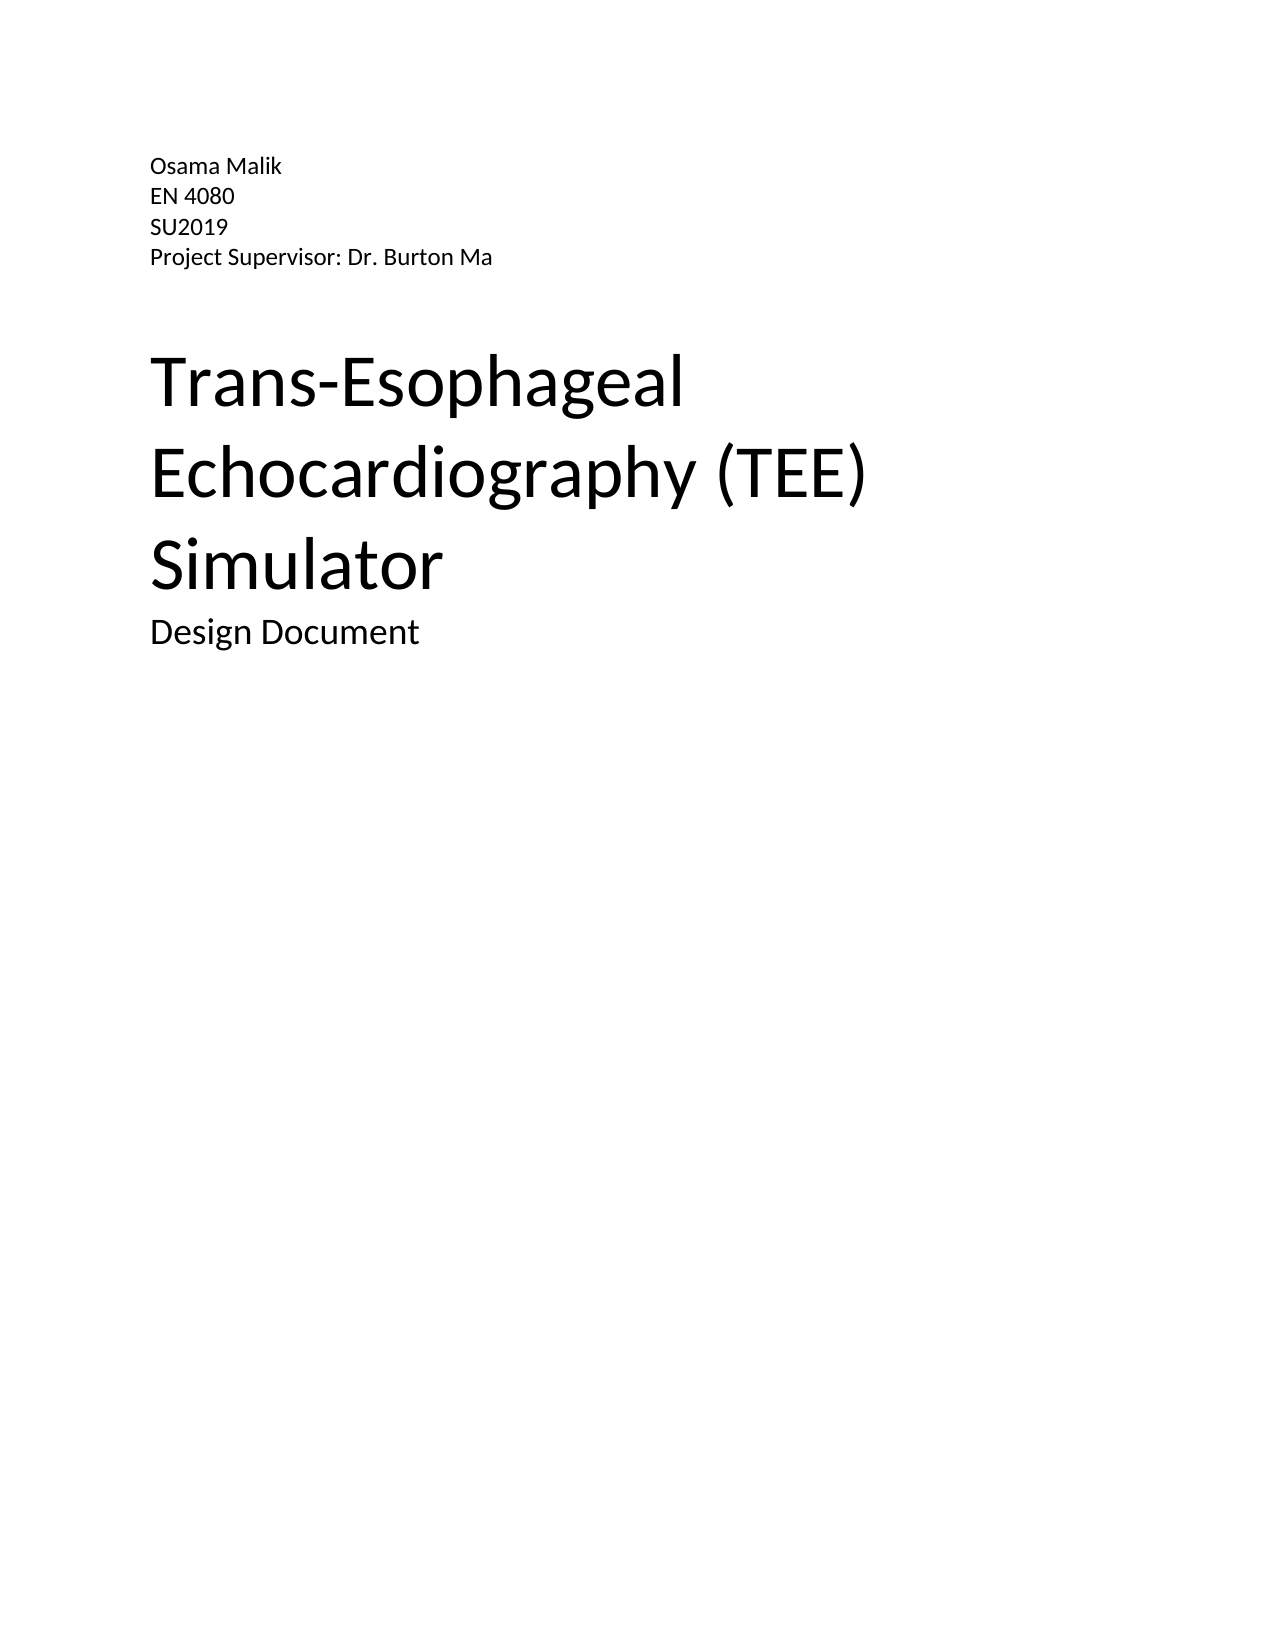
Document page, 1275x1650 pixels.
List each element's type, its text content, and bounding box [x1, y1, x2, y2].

text Design Document [150, 608, 1125, 654]
text Trans-Esophageal Echocardiography (TEE) Simulator [150, 333, 1125, 608]
text SU2019 [150, 211, 1125, 242]
text Project Supervisor: Dr. Burton Ma [150, 242, 1125, 272]
text EN 4080 [150, 181, 1125, 211]
text Osama Malik [150, 150, 1125, 181]
